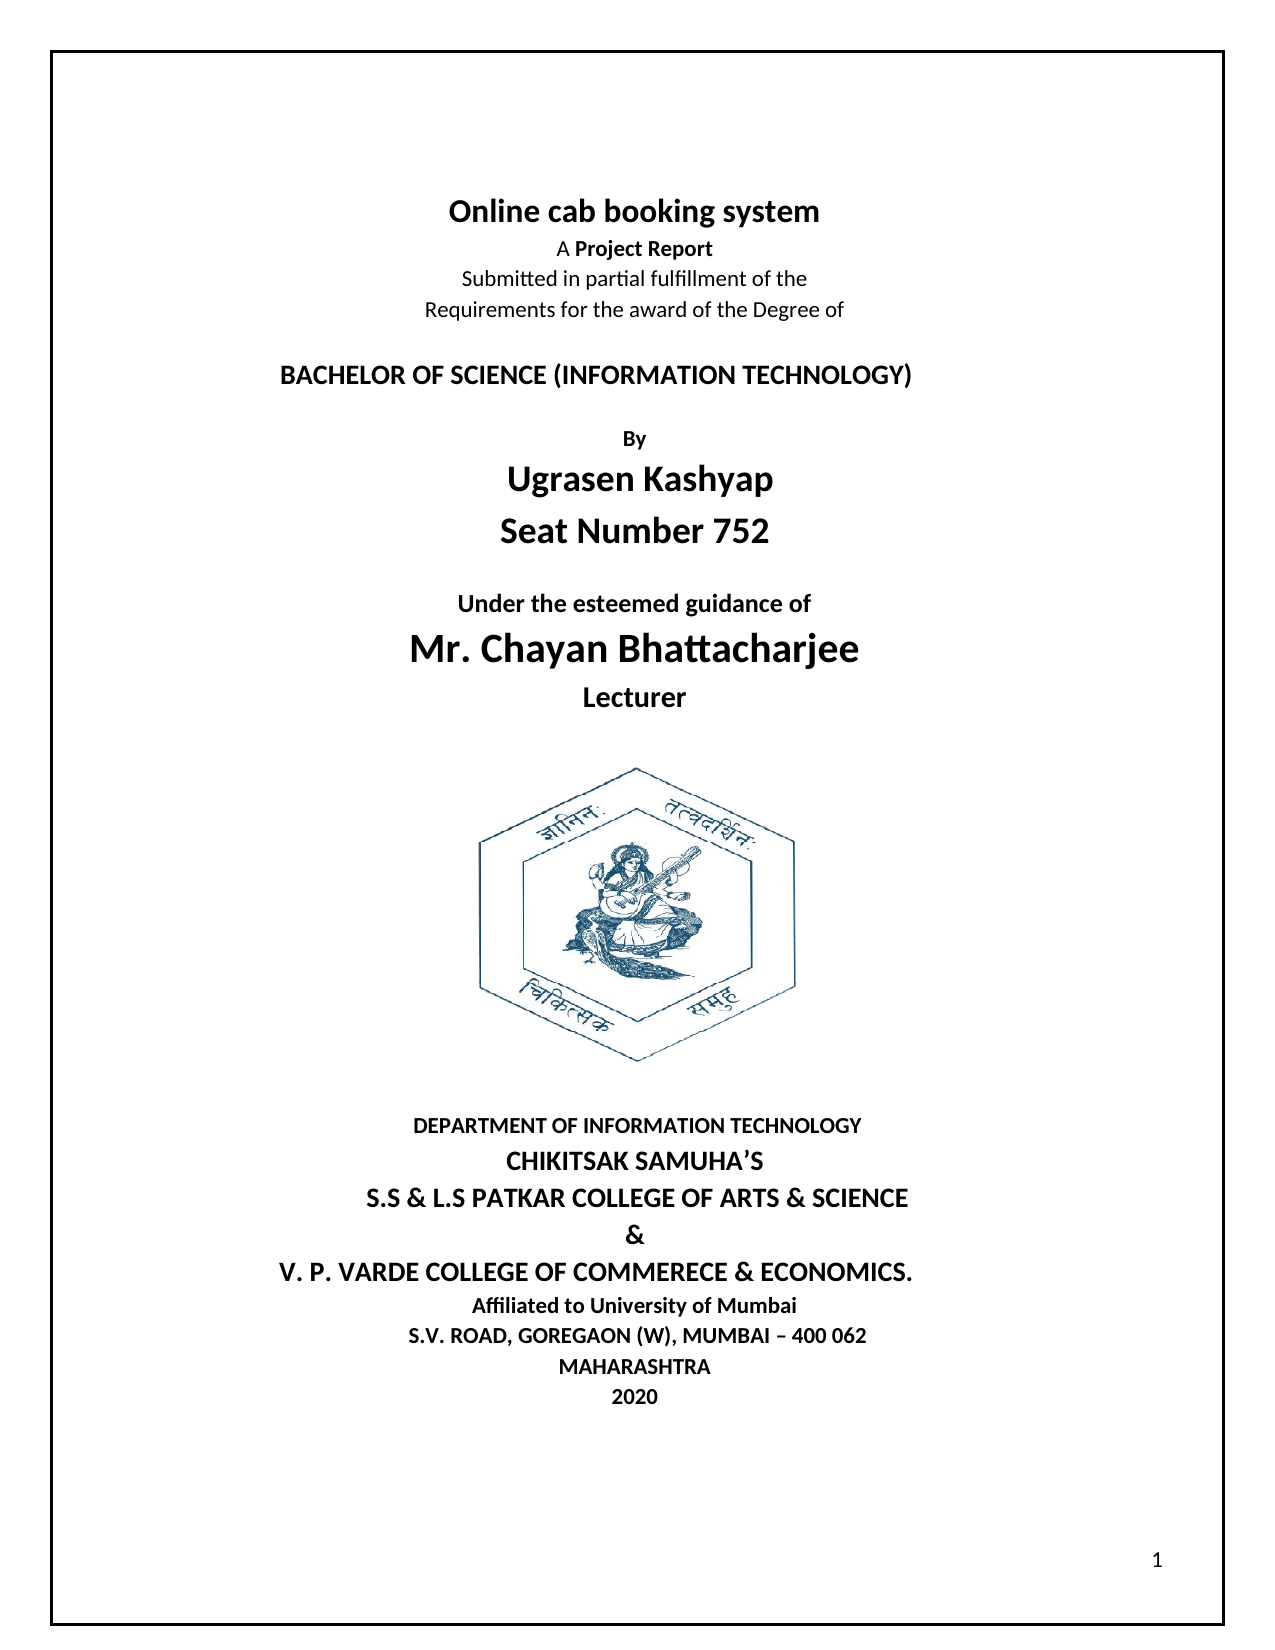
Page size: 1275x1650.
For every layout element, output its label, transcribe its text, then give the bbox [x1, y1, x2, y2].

text DEPARTMENT OF INFORMATION TECHNOLOGY [112, 1111, 1162, 1139]
text V. P. VARDE COLLEGE OF COMMERECE & ECONOMICS. [112, 1254, 1080, 1288]
text BACHELOR OF SCIENCE (INFORMATION TECHNOLOGY) [112, 357, 1080, 392]
text By [112, 424, 1157, 452]
text Submitted in partial fulfillment of the [112, 264, 1157, 293]
text Seat Number 752 [112, 507, 1157, 553]
text Lecturer [112, 678, 1157, 715]
text S.S & L.S PATKAR COLLEGE OF ARTS & SCIENCE [112, 1180, 1162, 1214]
text S.V. ROAD, GOREGAON (W), MUMBAI – 400 062 [112, 1322, 1162, 1350]
text Under the esteemed guidance of [112, 587, 1156, 618]
text A Project Report [112, 234, 1157, 262]
text Online cab booking system [112, 190, 1157, 231]
picture [467, 747, 810, 1078]
text Requirements for the award of the Degree of [112, 295, 1157, 323]
text MAHARASHTRA [112, 1352, 1157, 1380]
text Affiliated to University of Mumbai [112, 1291, 1156, 1319]
text CHIKITSAK SAMUHA’S [112, 1143, 1157, 1177]
text Ugrasen Kashyap [113, 455, 1162, 501]
text Mr. Chayan Bhattacharjee [112, 622, 1156, 673]
text 2020 [112, 1382, 1157, 1410]
text & [112, 1217, 1157, 1251]
